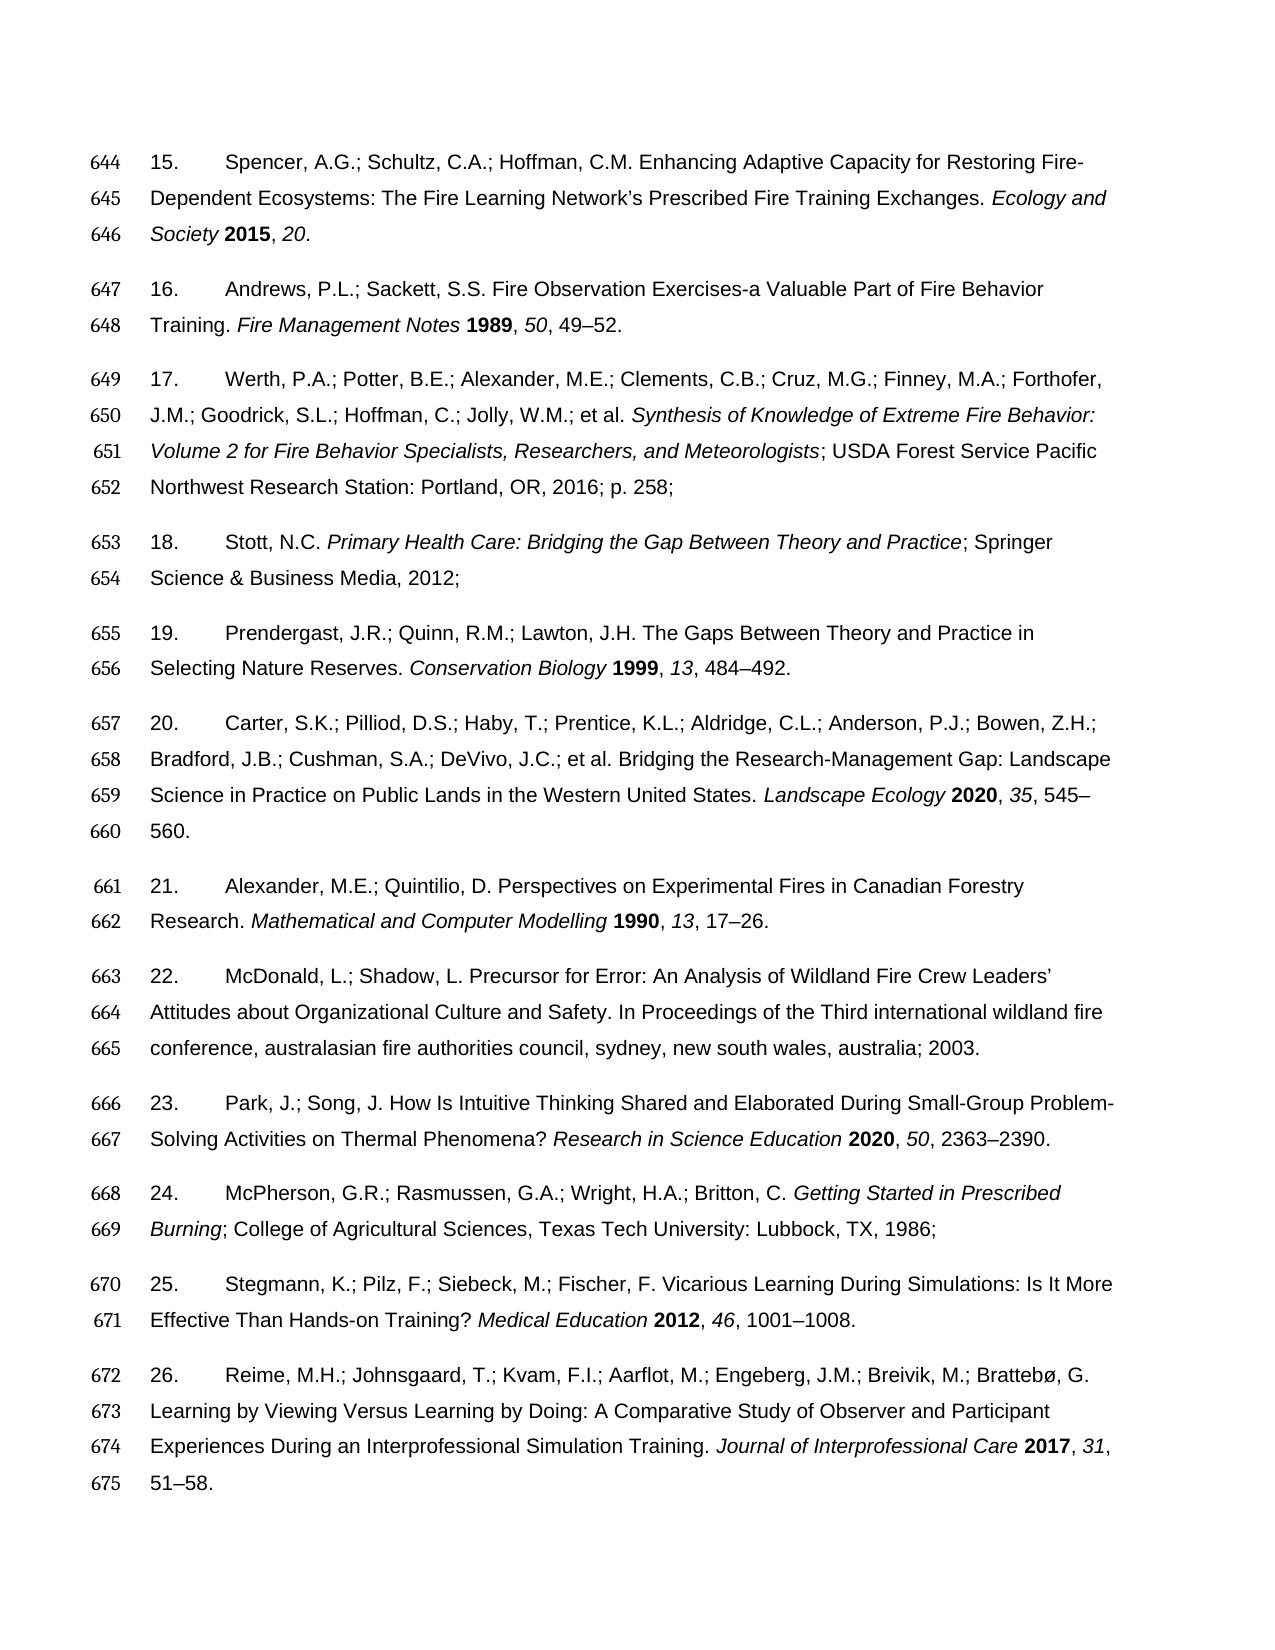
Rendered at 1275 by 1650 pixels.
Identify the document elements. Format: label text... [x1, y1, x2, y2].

text 19. Prendergast, J.R.; Quinn, R.M.; Lawton, J.H. The Gaps Between Theory and Practice in Selecting Nature Reserves. Conservation Biology 1999, 13, 484–492. [150, 620, 1125, 680]
text 25. Stegmann, K.; Pilz, F.; Siebeck, M.; Fischer, F. Vicarious Learning During Simulations: Is It More Effective Than Hands-on Training? Medical Education 2012, 46, 1001–1008. [150, 1272, 1125, 1332]
text 26. Reime, M.H.; Johnsgaard, T.; Kvam, F.I.; Aarflot, M.; Engeberg, J.M.; Breivik, M.; Brattebø, G. Learning by Viewing Versus Learning by Doing: A Comparative Study of Observer and Participant Experiences During an Interprofessional Simulation Training. Journal of Interprofessional Care 2017, 31, 51–58. [150, 1362, 1125, 1494]
text 15. Spencer, A.G.; Schultz, C.A.; Hoffman, C.M. Enhancing Adaptive Capacity for Restoring Fire-Dependent Ecosystems: The Fire Learning Network’s Prescribed Fire Training Exchanges. Ecology and Society 2015, 20. [150, 150, 1125, 246]
text 16. Andrews, P.L.; Sackett, S.S. Fire Observation Exercises-a Valuable Part of Fire Behavior Training. Fire Management Notes 1989, 50, 49–52. [150, 277, 1125, 336]
text 17. Werth, P.A.; Potter, B.E.; Alexander, M.E.; Clements, C.B.; Cruz, M.G.; Finney, M.A.; Forthofer, J.M.; Goodrick, S.L.; Hoffman, C.; Jolly, W.M.; et al. Synthesis of Knowledge of Extreme Fire Behavior: Volume 2 for Fire Behavior Specialists, Researchers, and Meteorologists; USDA Forest Service Pacific Northwest Research Station: Portland, OR, 2016; p. 258; [150, 367, 1125, 499]
text 18. Stott, N.C. Primary Health Care: Bridging the Gap Between Theory and Practice; Springer Science & Business Media, 2012; [150, 530, 1125, 589]
text 24. McPherson, G.R.; Rasmussen, G.A.; Wright, H.A.; Britton, C. Getting Started in Prescribed Burning; College of Agricultural Sciences, Texas Tech University: Lubbock, TX, 1986; [150, 1181, 1125, 1241]
text 22. McDonald, L.; Shadow, L. Precursor for Error: An Analysis of Wildland Fire Crew Leaders’ Attitudes about Organizational Culture and Safety. In Proceedings of the Third international wildland fire conference, australasian fire authorities council, sydney, new south wales, australia; 2003. [150, 964, 1125, 1060]
text 23. Park, J.; Song, J. How Is Intuitive Thinking Shared and Elaborated During Small-Group Problem-Solving Activities on Thermal Phenomena? Research in Science Education 2020, 50, 2363–2390. [150, 1091, 1125, 1151]
text 20. Carter, S.K.; Pilliod, D.S.; Haby, T.; Prentice, K.L.; Aldridge, C.L.; Anderson, P.J.; Bowen, Z.H.; Bradford, J.B.; Cushman, S.A.; DeVivo, J.C.; et al. Bridging the Research-Management Gap: Landscape Science in Practice on Public Lands in the Western United States. Landscape Ecology 2020, 35, 545–560. [150, 711, 1125, 843]
text 21. Alexander, M.E.; Quintilio, D. Perspectives on Experimental Fires in Canadian Forestry Research. Mathematical and Computer Modelling 1990, 13, 17–26. [150, 873, 1125, 933]
